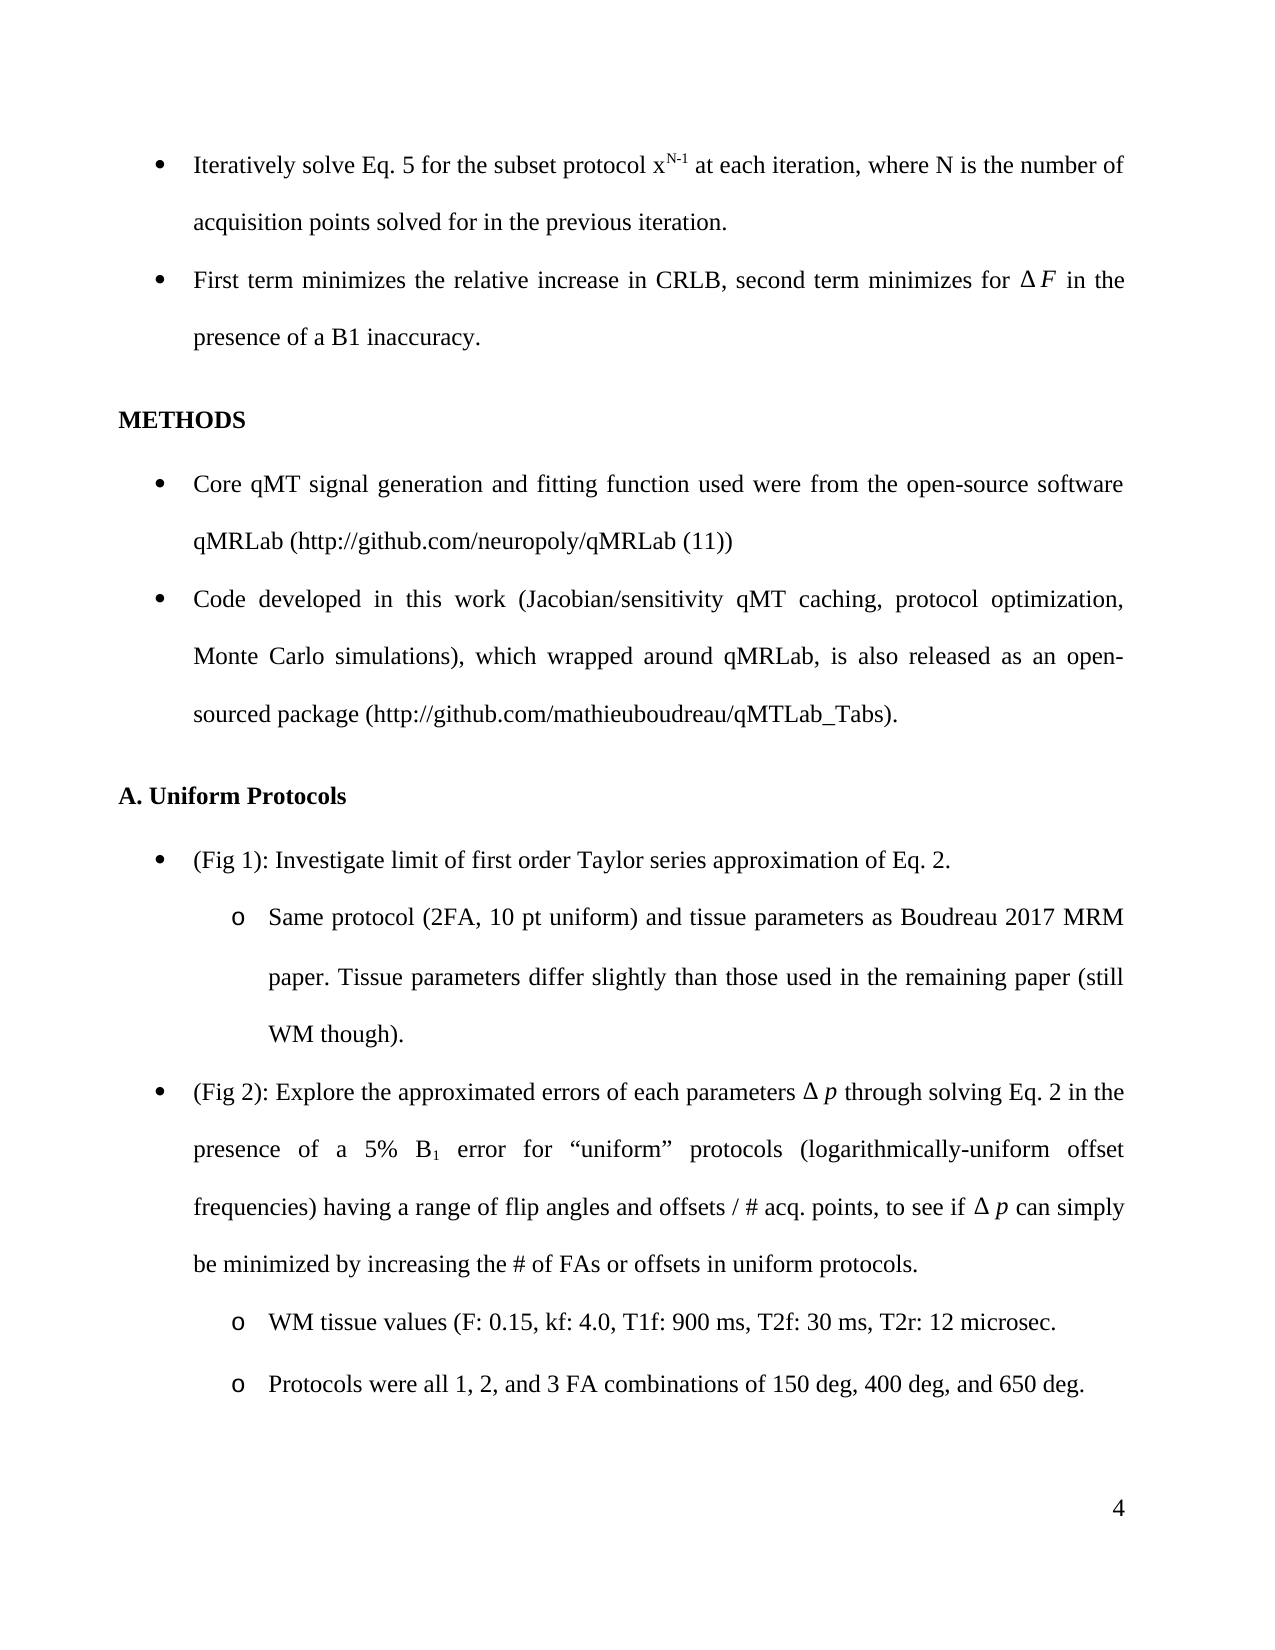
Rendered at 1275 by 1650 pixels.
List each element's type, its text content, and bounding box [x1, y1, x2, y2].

list (Fig 1): Investigate limit of first order Taylor series approximation of Eq. 2. [156, 845, 1125, 874]
list First term minimizes the relative increase in CRLB, second term minimizes for in the presence of a B1 inaccuracy. [156, 265, 1125, 351]
list WM tissue values (F: 0.15, kf: 4.0, T1f: 900 ms, T2f: 30 ms, T2r: 12 microsec. [231, 1307, 1125, 1338]
subtitle Uniform Protocols [118, 781, 1125, 810]
list Iteratively solve Eq. 5 for the subset protocol xN-1 at each iteration, where N is the number of acquisition points solved for in the previous iteration. [156, 150, 1125, 236]
list (Fig 2): Explore the approximated errors of each parameters through solving Eq. 2 in the presence of a 5% B1 error for “uniform” protocols (logarithmically-uniform offset frequencies) having a range of flip angles and offsets / # acq. points, to see if can simply be minimized by increasing the # of FAs or offsets in uniform protocols. [156, 1077, 1125, 1278]
list Core qMT signal generation and fitting function used were from the open-source software qMRLab (http://github.com/neuropoly/qMRLab (11)) [156, 469, 1125, 555]
list Protocols were all 1, 2, and 3 FA combinations of 150 deg, 400 deg, and 650 deg. [231, 1369, 1125, 1399]
subtitle METHODS [118, 405, 1125, 434]
list Code developed in this work (Jacobian/sensitivity qMT caching, protocol optimization, Monte Carlo simulations), which wrapped around qMRLab, is also released as an open-sourced package (http://github.com/mathieuboudreau/qMTLab_Tabs). [156, 584, 1125, 727]
list Same protocol (2FA, 10 pt uniform) and tissue parameters as Boudreau 2017 MRM paper. Tissue parameters differ slightly than those used in the remaining paper (still WM though). [231, 902, 1125, 1048]
